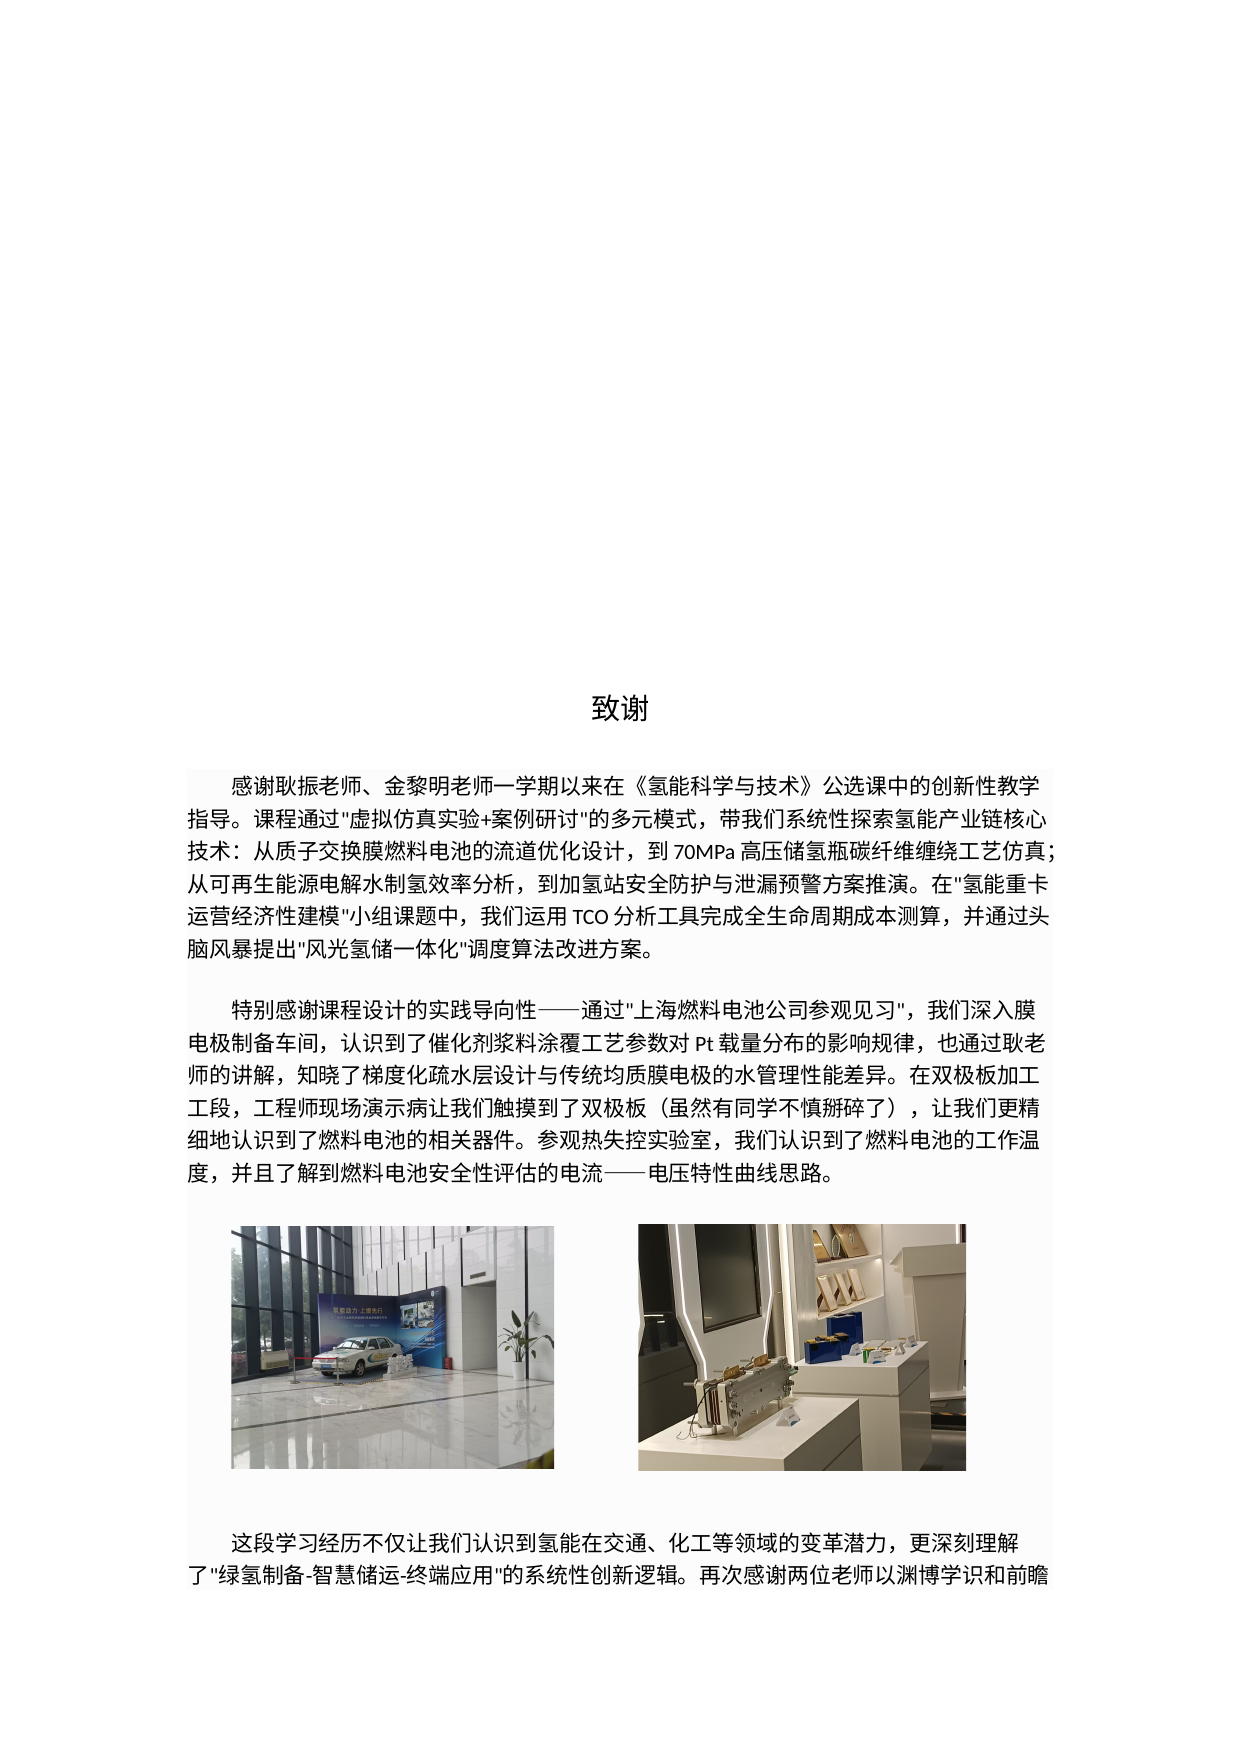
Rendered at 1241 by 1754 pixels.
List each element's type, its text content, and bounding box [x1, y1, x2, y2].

picture [231, 1226, 555, 1469]
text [187, 1525, 1053, 1590]
text 致谢 [187, 674, 1053, 739]
text 特别感谢课程设计的实践导向性——通过"上海燃料电池公司参观见习"，我们深入膜电极制备车间，认识到了催化剂浆料涂覆工艺参数对Pt载量分布的影响规律，也通过耿老师的讲解，知晓了梯度化疏水层设计与传统均质膜电极的水管理性能差异。在双极板加工工段，工程师现场演示病让我们触摸到了双极板（虽然有同学不慎掰碎了），让我们更精细地认识到了燃料电池的相关器件。参观热失控实验室，我们认识到了燃料电池的工作温度，并且了解到燃料电池安全性评估的电流——电压特性曲线思路。 [187, 993, 1053, 1188]
picture [638, 1224, 967, 1471]
text 感谢耿振老师、金黎明老师一学期以来在《氢能科学与技术》公选课中的创新性教学指导。课程通过"虚拟仿真实验+案例研讨"的多元模式，带我们系统性探索氢能产业链核心技术：从质子交换膜燃料电池的流道优化设计，到70MPa高压储氢瓶碳纤维缠绕工艺仿真；从可再生能源电解水制氢效率分析，到加氢站安全防护与泄漏预警方案推演。在"氢能重卡运营经济性建模"小组课题中，我们运用TCO分析工具完成全生命周期成本测算，并通过头脑风暴提出"风光氢储一体化"调度算法改进方案。 [187, 769, 1053, 964]
